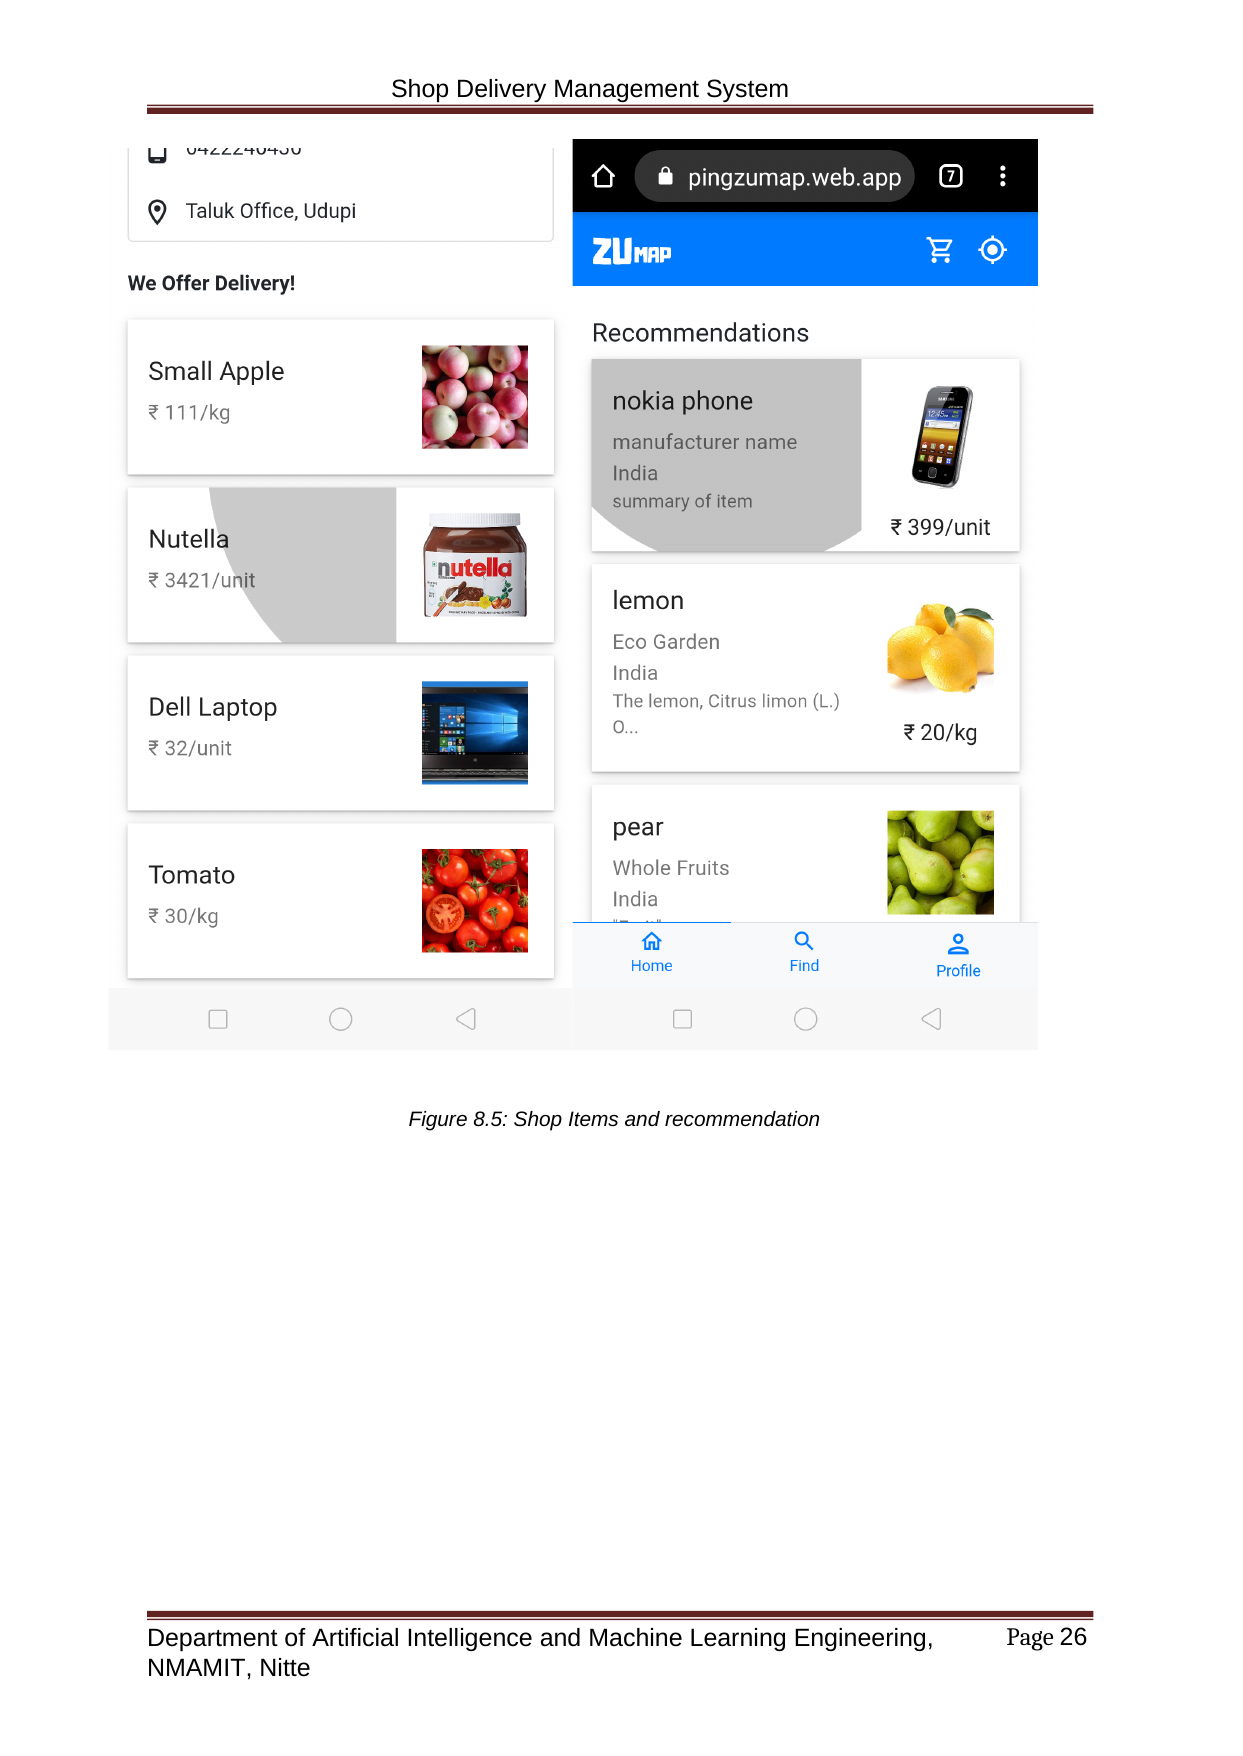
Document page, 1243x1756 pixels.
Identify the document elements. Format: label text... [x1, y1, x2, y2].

text Figure 8.5: Shop Items and recommendation [108, 1106, 1232, 1130]
picture [108, 139, 1038, 1050]
